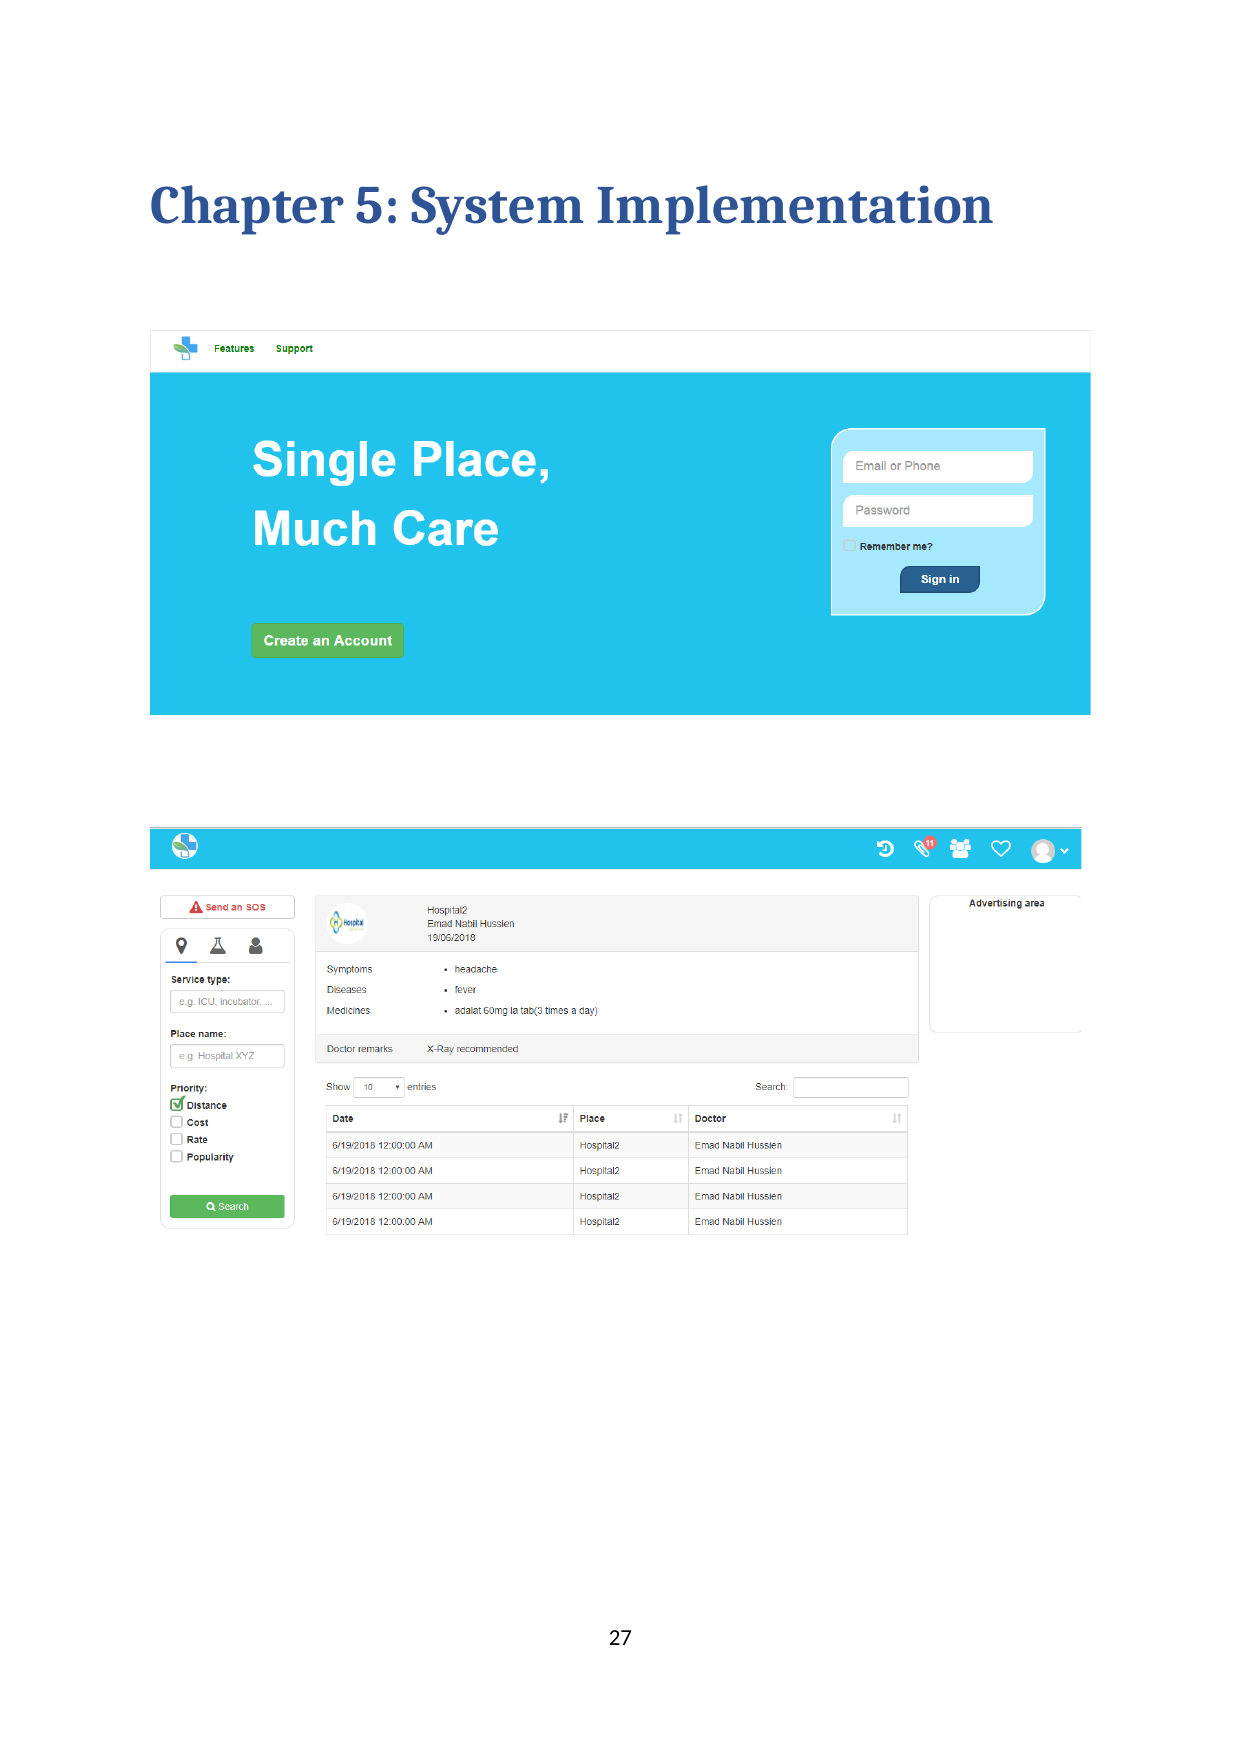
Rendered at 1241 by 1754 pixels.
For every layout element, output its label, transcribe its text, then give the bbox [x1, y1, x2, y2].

subtitle Chapter 5: System Implementation [150, 175, 1090, 237]
picture [150, 330, 1091, 715]
picture [150, 827, 1082, 1235]
